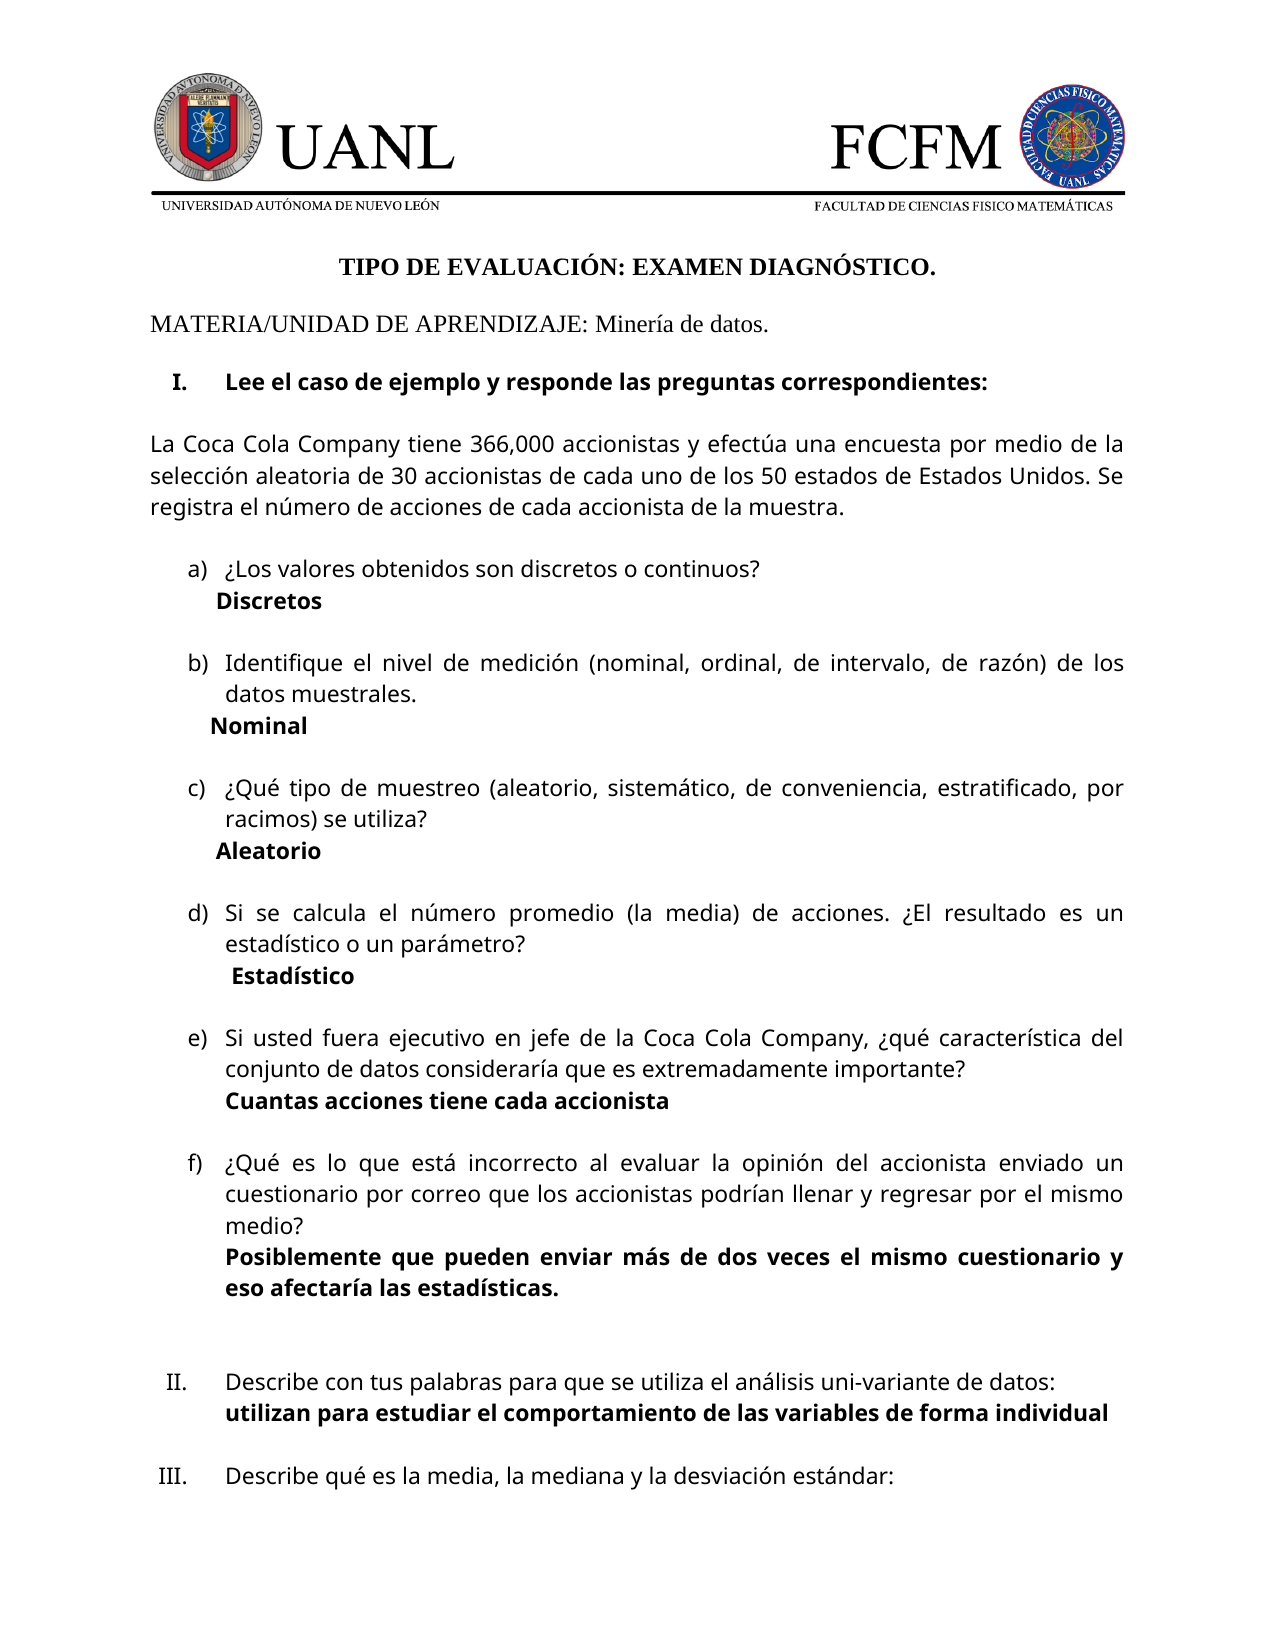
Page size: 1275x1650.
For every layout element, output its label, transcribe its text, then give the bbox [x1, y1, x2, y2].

list ¿Los valores obtenidos son discretos o continuos? [187, 553, 1125, 584]
list utilizan para estudiar el comportamiento de las variables de forma individual [225, 1397, 1125, 1428]
text TIPO DE EVALUACIÓN: EXAMEN DIAGNÓSTICO. [150, 252, 1125, 280]
text Nominal [150, 709, 1125, 741]
list ¿Qué tipo de muestreo (aleatorio, sistemático, de conveniencia, estratificado, por racimos) se utiliza? [187, 772, 1125, 834]
text La Coca Cola Company tiene 366,000 accionistas y efectúa una encuesta por medio de la selección aleatoria de 30 accionistas de cada uno de los 50 estados de Estados Unidos. Se registra el número de acciones de cada accionista de la muestra. [150, 428, 1125, 522]
list Posiblemente que pueden enviar más de dos veces el mismo cuestionario y eso afectaría las estadísticas. [225, 1241, 1125, 1303]
list Describe con tus palabras para que se utiliza el análisis uni-variante de datos: [187, 1366, 1125, 1397]
text Aleatorio [150, 834, 1125, 866]
list Si usted fuera ejecutivo en jefe de la Coca Cola Company, ¿qué característica del conjunto de datos consideraría que es extremadamente importante? [187, 1022, 1125, 1084]
text Discretos [150, 584, 1125, 616]
text MATERIA/UNIDAD DE APRENDIZAJE: Minería de datos. [150, 309, 1125, 338]
list Estadístico [225, 959, 1125, 991]
list Lee el caso de ejemplo y responde las preguntas correspondientes: [187, 366, 1125, 397]
list Cuantas acciones tiene cada accionista [225, 1084, 1125, 1116]
list Describe qué es la media, la mediana y la desviación estándar: [187, 1459, 1125, 1491]
list Identifique el nivel de medición (nominal, ordinal, de intervalo, de razón) de los datos muestrales. [187, 647, 1125, 709]
list Si se calcula el número promedio (la media) de acciones. ¿El resultado es un estadístico o un parámetro? [187, 897, 1125, 959]
list ¿Qué es lo que está incorrecto al evaluar la opinión del accionista enviado un cuestionario por correo que los accionistas podrían llenar y regresar por el mismo medio? [187, 1147, 1125, 1241]
picture [150, 73, 1125, 221]
